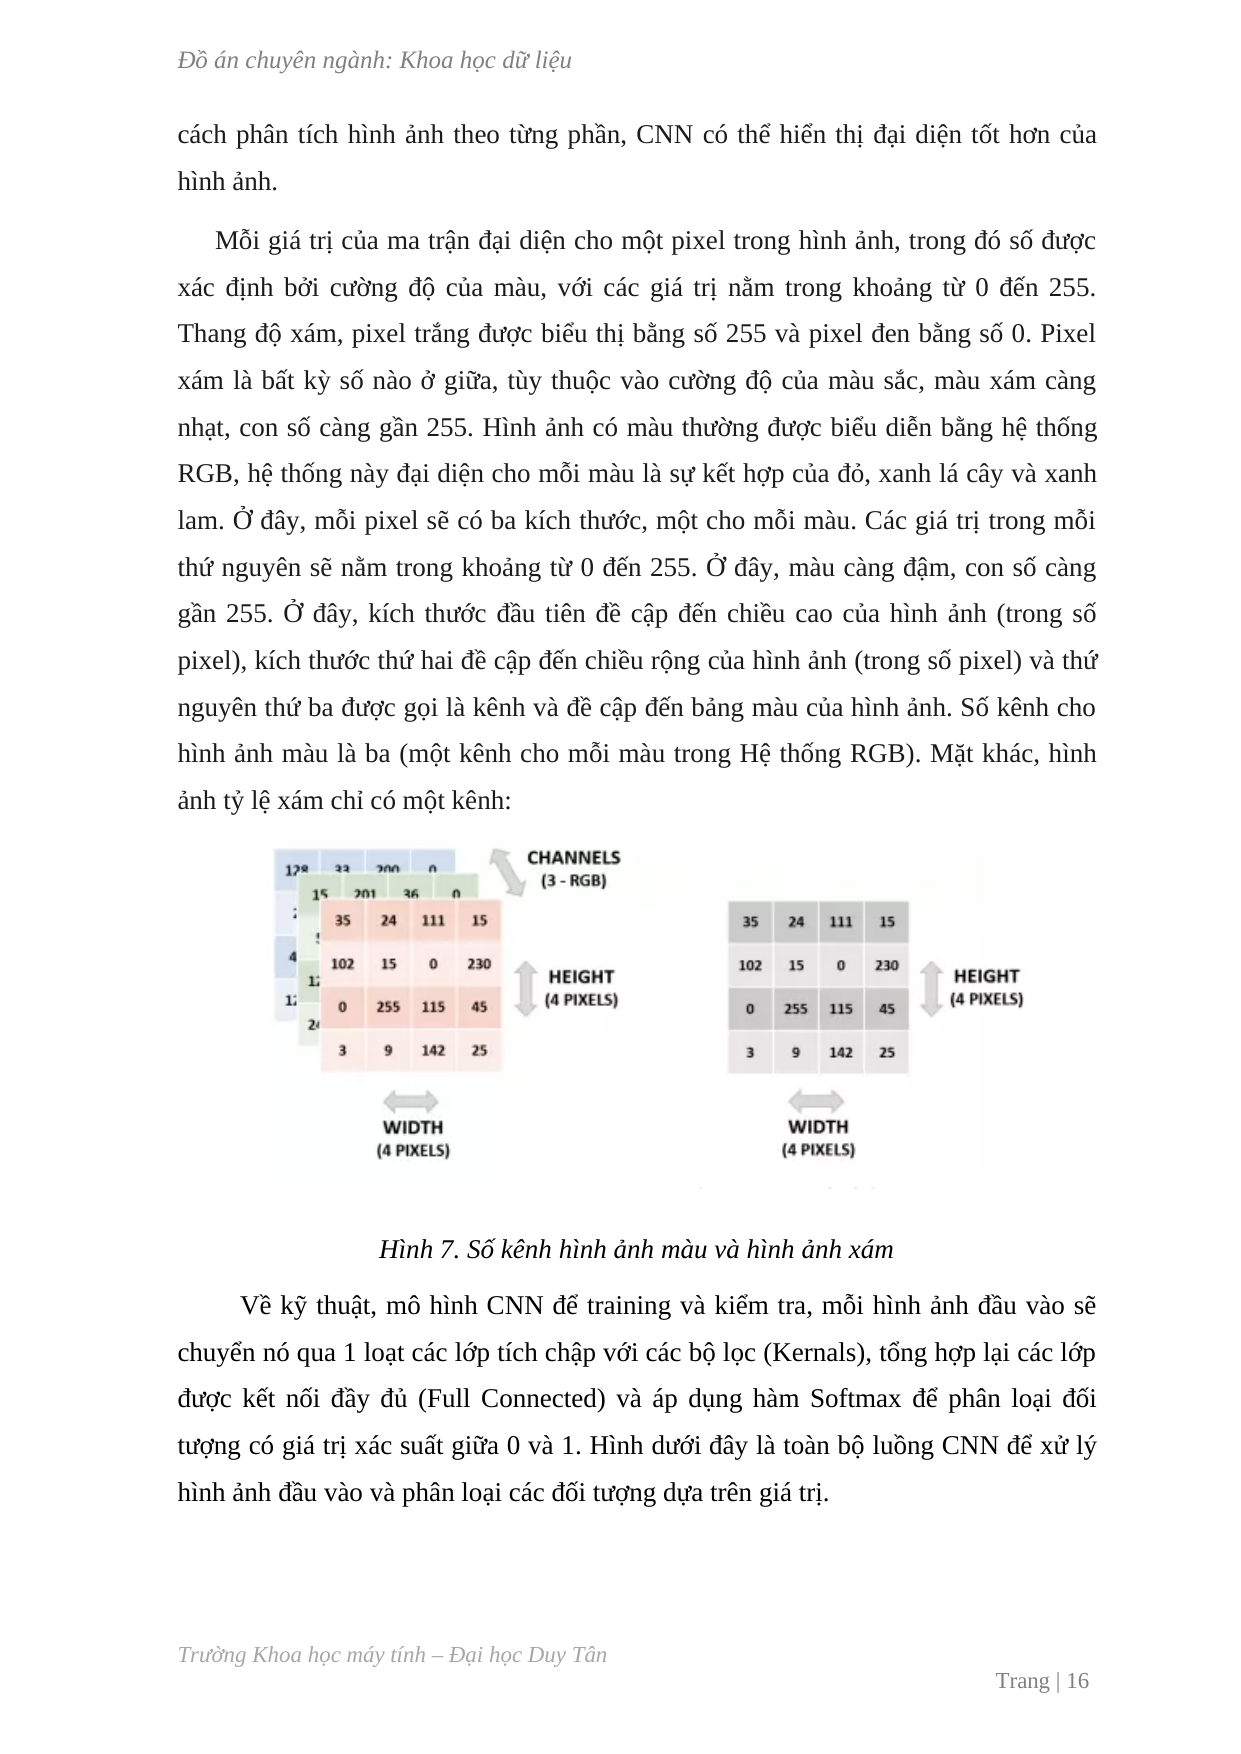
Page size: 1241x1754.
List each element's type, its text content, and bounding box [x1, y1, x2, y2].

text Hình 7. Số kênh hình ảnh màu và hình ảnh xám [177, 1233, 1098, 1264]
text Về kỹ thuật, mô hình CNN để training và kiểm tra, mỗi hình ảnh đầu vào sẽ chuyển nó qua 1 loạt các lớp tích chập với các bộ lọc (Kernals), tổng hợp lại các lớp được kết nối đầy đủ (Full Connected) và áp dụng hàm Softmax để phân loại đối tượng có giá trị xác suất giữa 0 và 1. Hình dưới đây là toàn bộ luồng CNN để xử lý hình ảnh đầu vào và phân loại các đối tượng dựa trên giá trị. [177, 1289, 1098, 1507]
picture [266, 831, 1050, 1189]
text Mỗi giá trị của ma trận đại diện cho một pixel trong hình ảnh, trong đó số được xác định bởi cường độ của màu, với các giá trị nằm trong khoảng từ 0 đến 255. Thang độ xám, pixel trắng được biểu thị bằng số 255 và pixel đen bằng số 0. Pixel xám là bất kỳ số nào ở giữa, tùy thuộc vào cường độ của màu sắc, màu xám càng nhạt, con số càng gần 255. Hình ảnh có màu thường được biểu diễn bằng hệ thống RGB, hệ thống này đại diện cho mỗi màu là sự kết hợp của đỏ, xanh lá cây và xanh lam. Ở đây, mỗi pixel sẽ có ba kích thước, một cho mỗi màu. Các giá trị trong mỗi thứ nguyên sẽ nằm trong khoảng từ 0 đến 255. Ở đây, màu càng đậm, con số càng gần 255. Ở đây, kích thước đầu tiên đề cập đến chiều cao của hình ảnh (trong số pixel), kích thước thứ hai đề cập đến chiều rộng của hình ảnh (trong số pixel) và thứ nguyên thứ ba được gọi là kênh và đề cập đến bảng màu của hình ảnh. Số kênh cho hình ảnh màu là ba (một kênh cho mỗi màu trong Hệ thống RGB). Mặt khác, hình ảnh tỷ lệ xám chỉ có một kênh: [177, 224, 1098, 815]
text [177, 118, 1098, 196]
